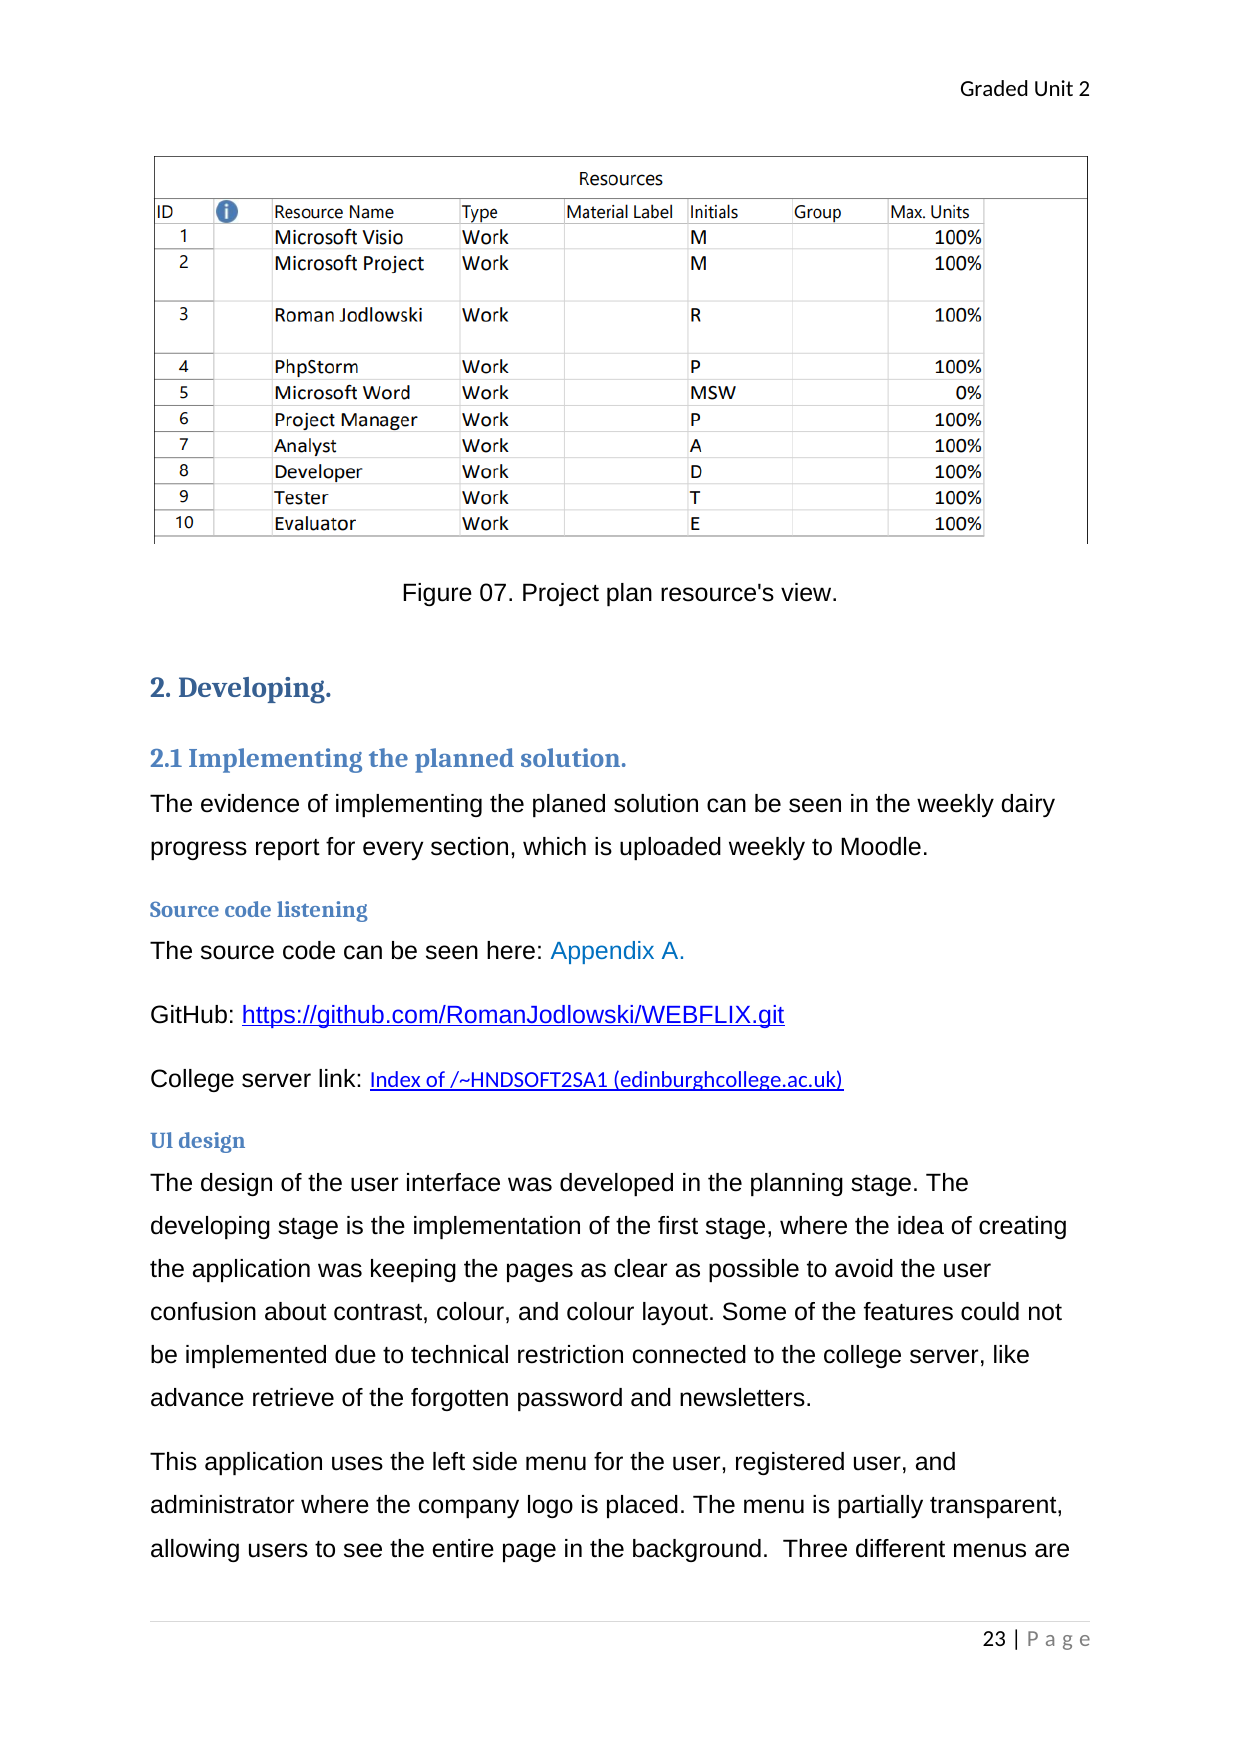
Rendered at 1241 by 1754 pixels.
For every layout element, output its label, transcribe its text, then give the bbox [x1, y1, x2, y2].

picture [150, 150, 1091, 544]
text GitHub: https://github.com/RomanJodlowski/WEBFLIX.git [150, 1000, 1090, 1028]
subtitle Source code listening [150, 896, 1090, 923]
text Figure 07. Project plan resource's view. [150, 578, 1090, 607]
text The evidence of implementing the planed solution can be seen in the weekly dairy progress report for every section, which is uploaded weekly to Moodle. [150, 789, 1090, 861]
text College server link: Index of /~HNDSOFT2SA1 (edinburghcollege.ac.uk) [150, 1064, 1090, 1093]
text The source code can be seen here: Appendix A. [150, 936, 1090, 964]
subtitle 2. Developing. [150, 671, 1090, 705]
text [150, 1447, 1090, 1562]
subtitle 2.1 Implementing the planned solution. [150, 743, 1090, 774]
subtitle Ul design [150, 1128, 1090, 1155]
text The design of the user interface was developed in the planning stage. The developing stage is the implementation of the first stage, where the idea of creating the application was keeping the pages as clear as possible to avoid the user confusion about contrast, colour, and colour layout. Some of the features could not be implemented due to technical restriction connected to the college server, like advance retrieve of the forgotten password and newsletters. [150, 1168, 1090, 1412]
